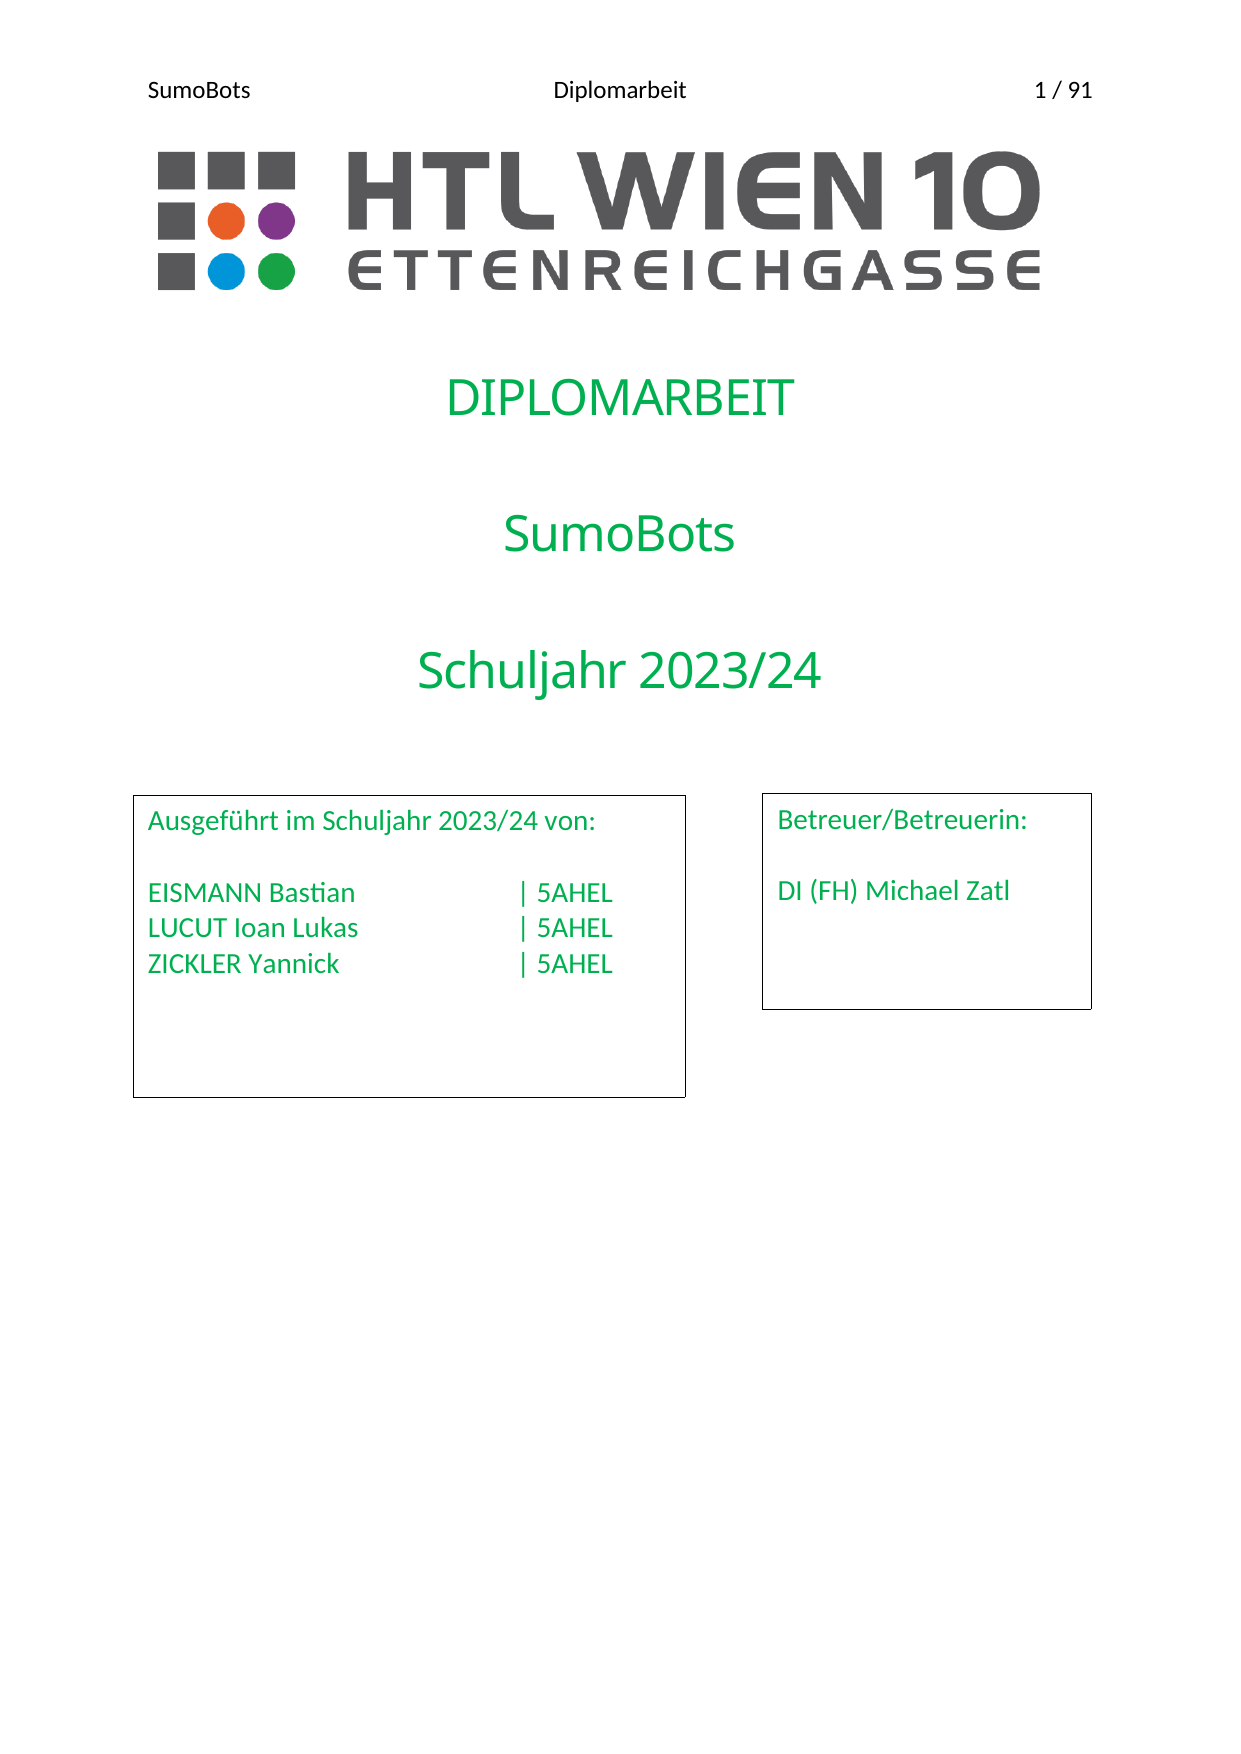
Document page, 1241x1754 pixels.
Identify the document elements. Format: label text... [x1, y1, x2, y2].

title DIPLOMARBEIT [148, 362, 1093, 430]
picture [153, 147, 1044, 294]
title Schuljahr 2023/24 [148, 566, 1093, 703]
title SumoBots [148, 430, 1093, 566]
